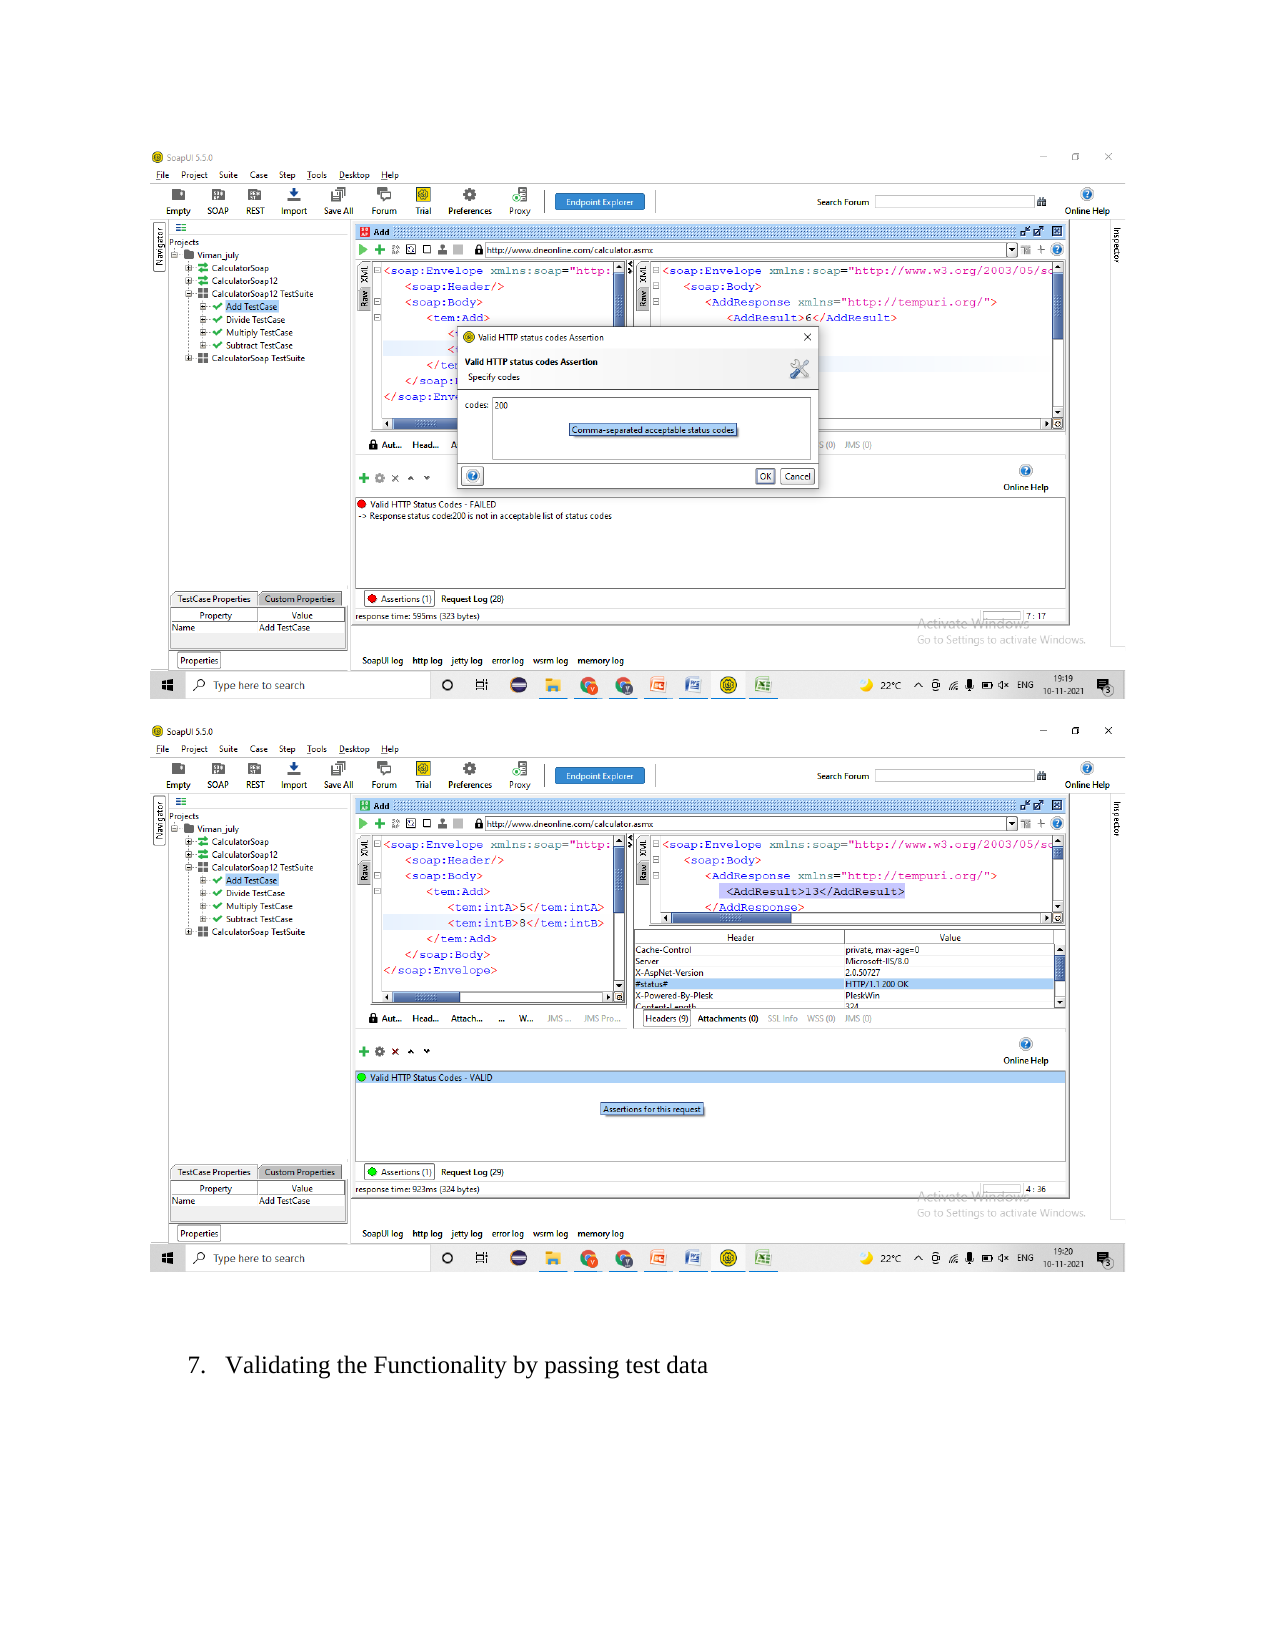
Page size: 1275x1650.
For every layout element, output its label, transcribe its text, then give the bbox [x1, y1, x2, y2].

list Validating the Functionality by passing test data [187, 1350, 1125, 1379]
picture [150, 723, 1125, 1272]
picture [150, 150, 1125, 699]
